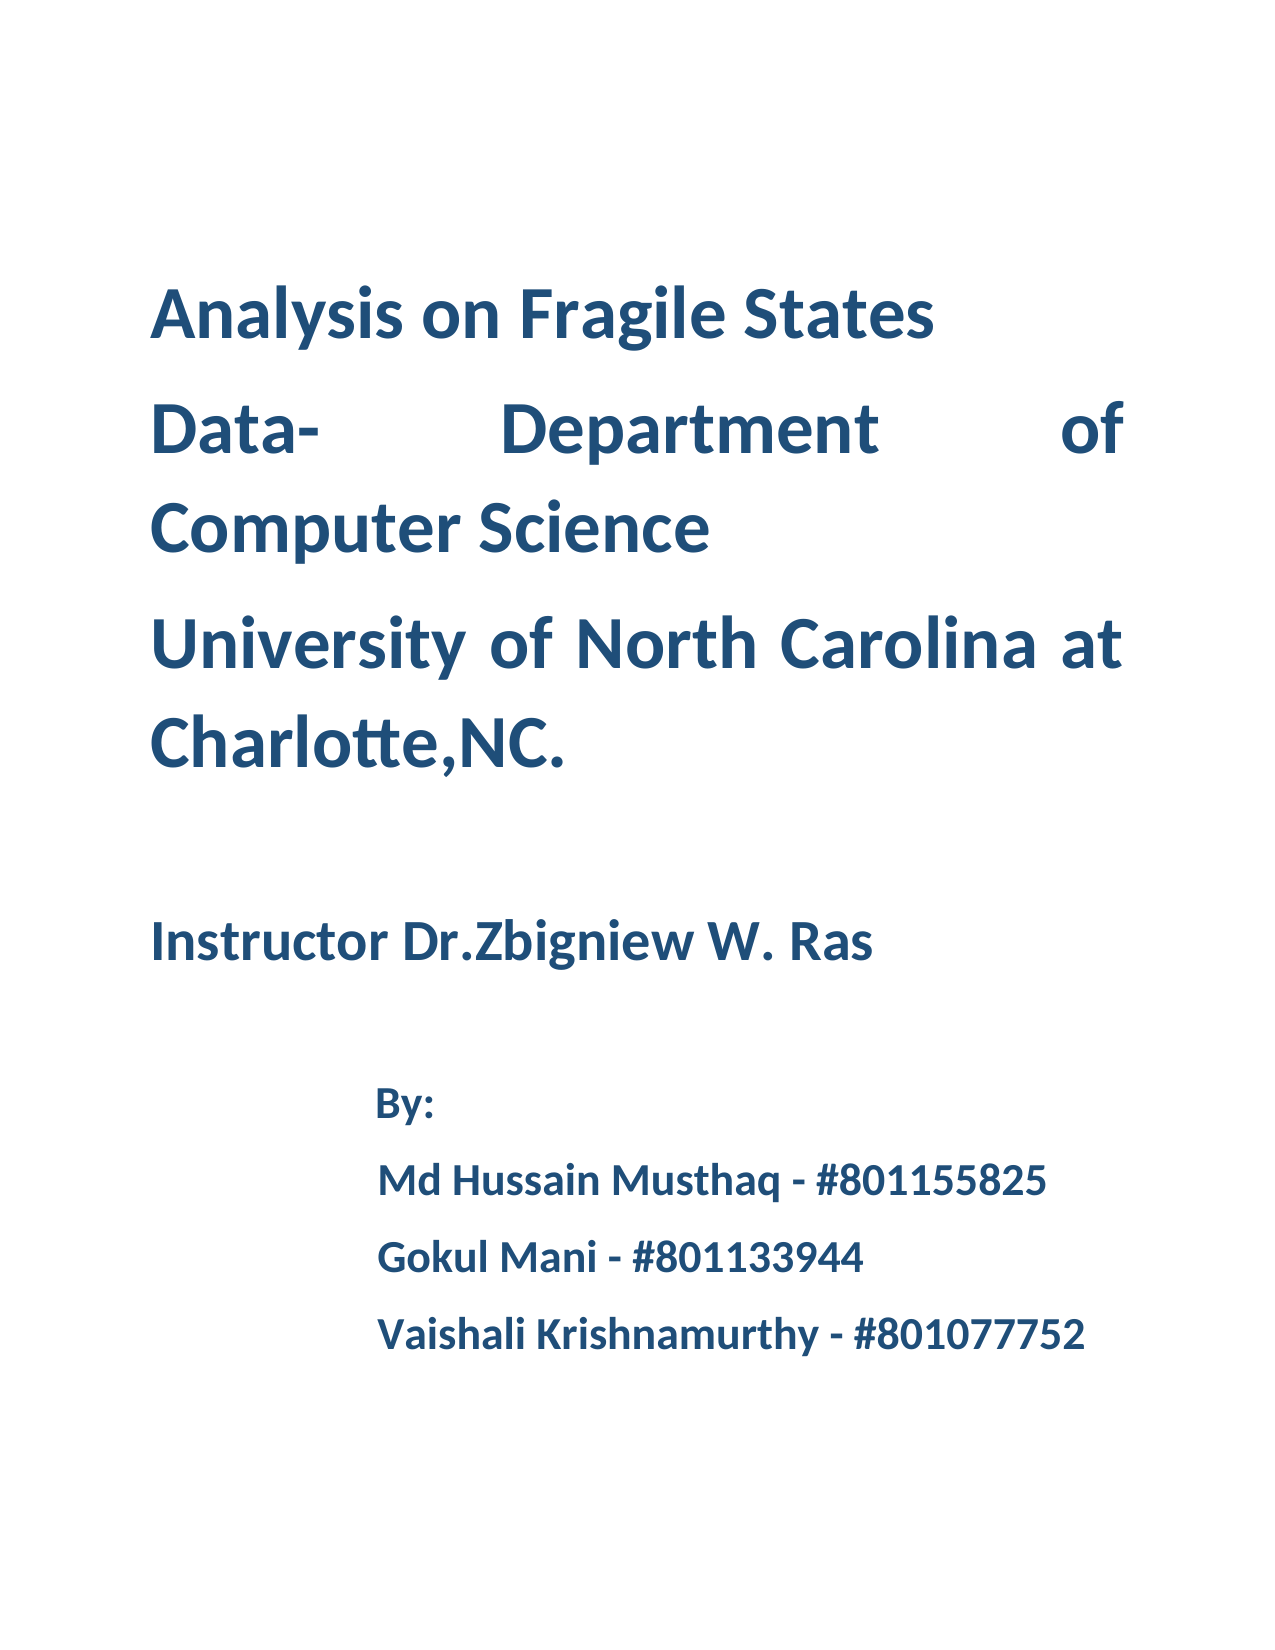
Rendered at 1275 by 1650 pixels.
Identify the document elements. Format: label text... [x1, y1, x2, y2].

text Data- Department of Computer Science [150, 381, 1125, 571]
text Analysis on Fragile States [150, 266, 1125, 357]
text Gokul Mani - #801133944 [150, 1228, 1125, 1284]
text Vaishali Krishnamurthy - #801077752 [150, 1305, 1125, 1361]
text Instructor Dr.Zbigniew W. Ras [150, 903, 1125, 974]
text University of North Carolina at Charlotte,NC. [150, 595, 1125, 786]
text Md Hussain Musthaq - #801155825 [150, 1151, 1125, 1207]
text By: [150, 1074, 1125, 1130]
